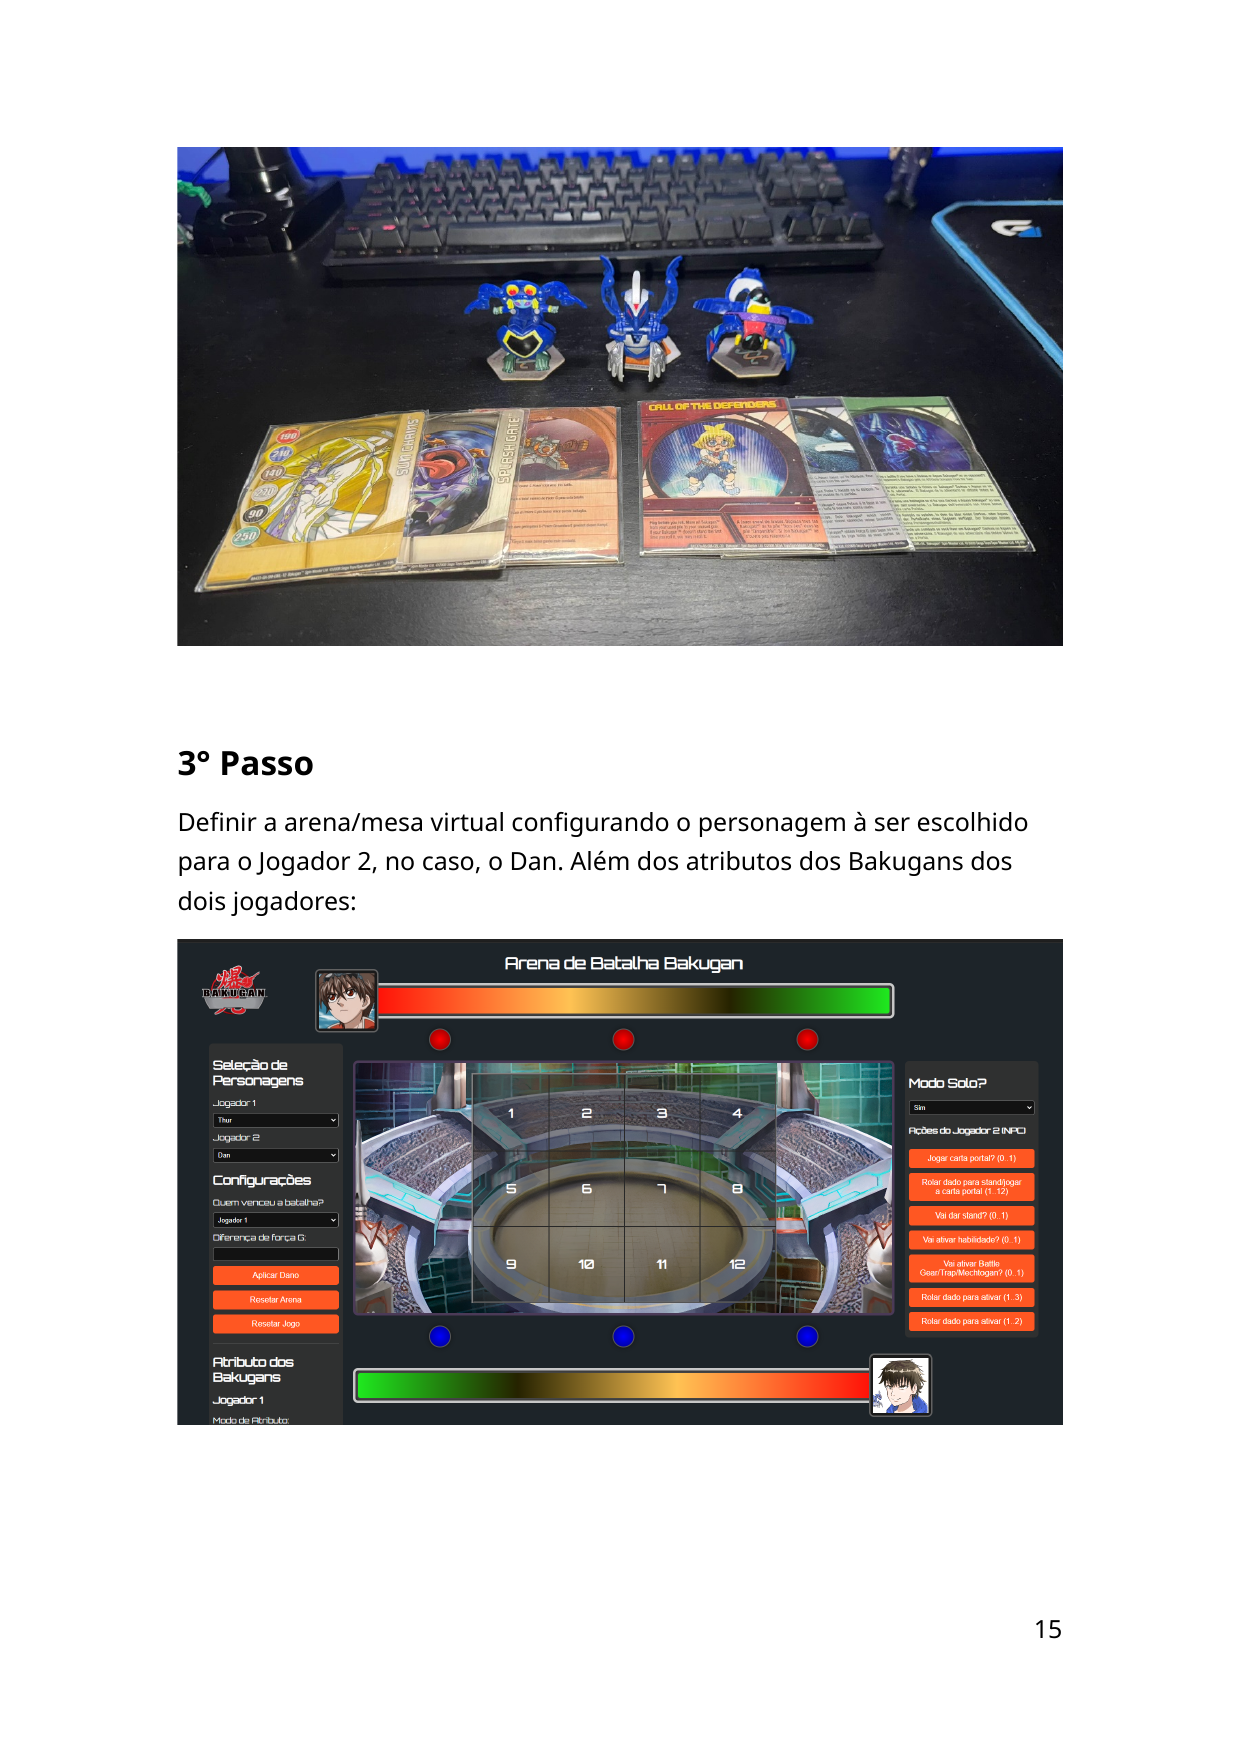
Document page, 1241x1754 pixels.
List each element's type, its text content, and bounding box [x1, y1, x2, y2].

picture [177, 147, 1063, 646]
picture [177, 939, 1063, 1425]
subtitle 3° Passo [177, 740, 1063, 786]
text Definir a arena/mesa virtual configurando o personagem à ser escolhido para o Jogador 2, no caso, o Dan. Além dos atributos dos Bakugans dos dois jogadores: [177, 805, 1063, 917]
